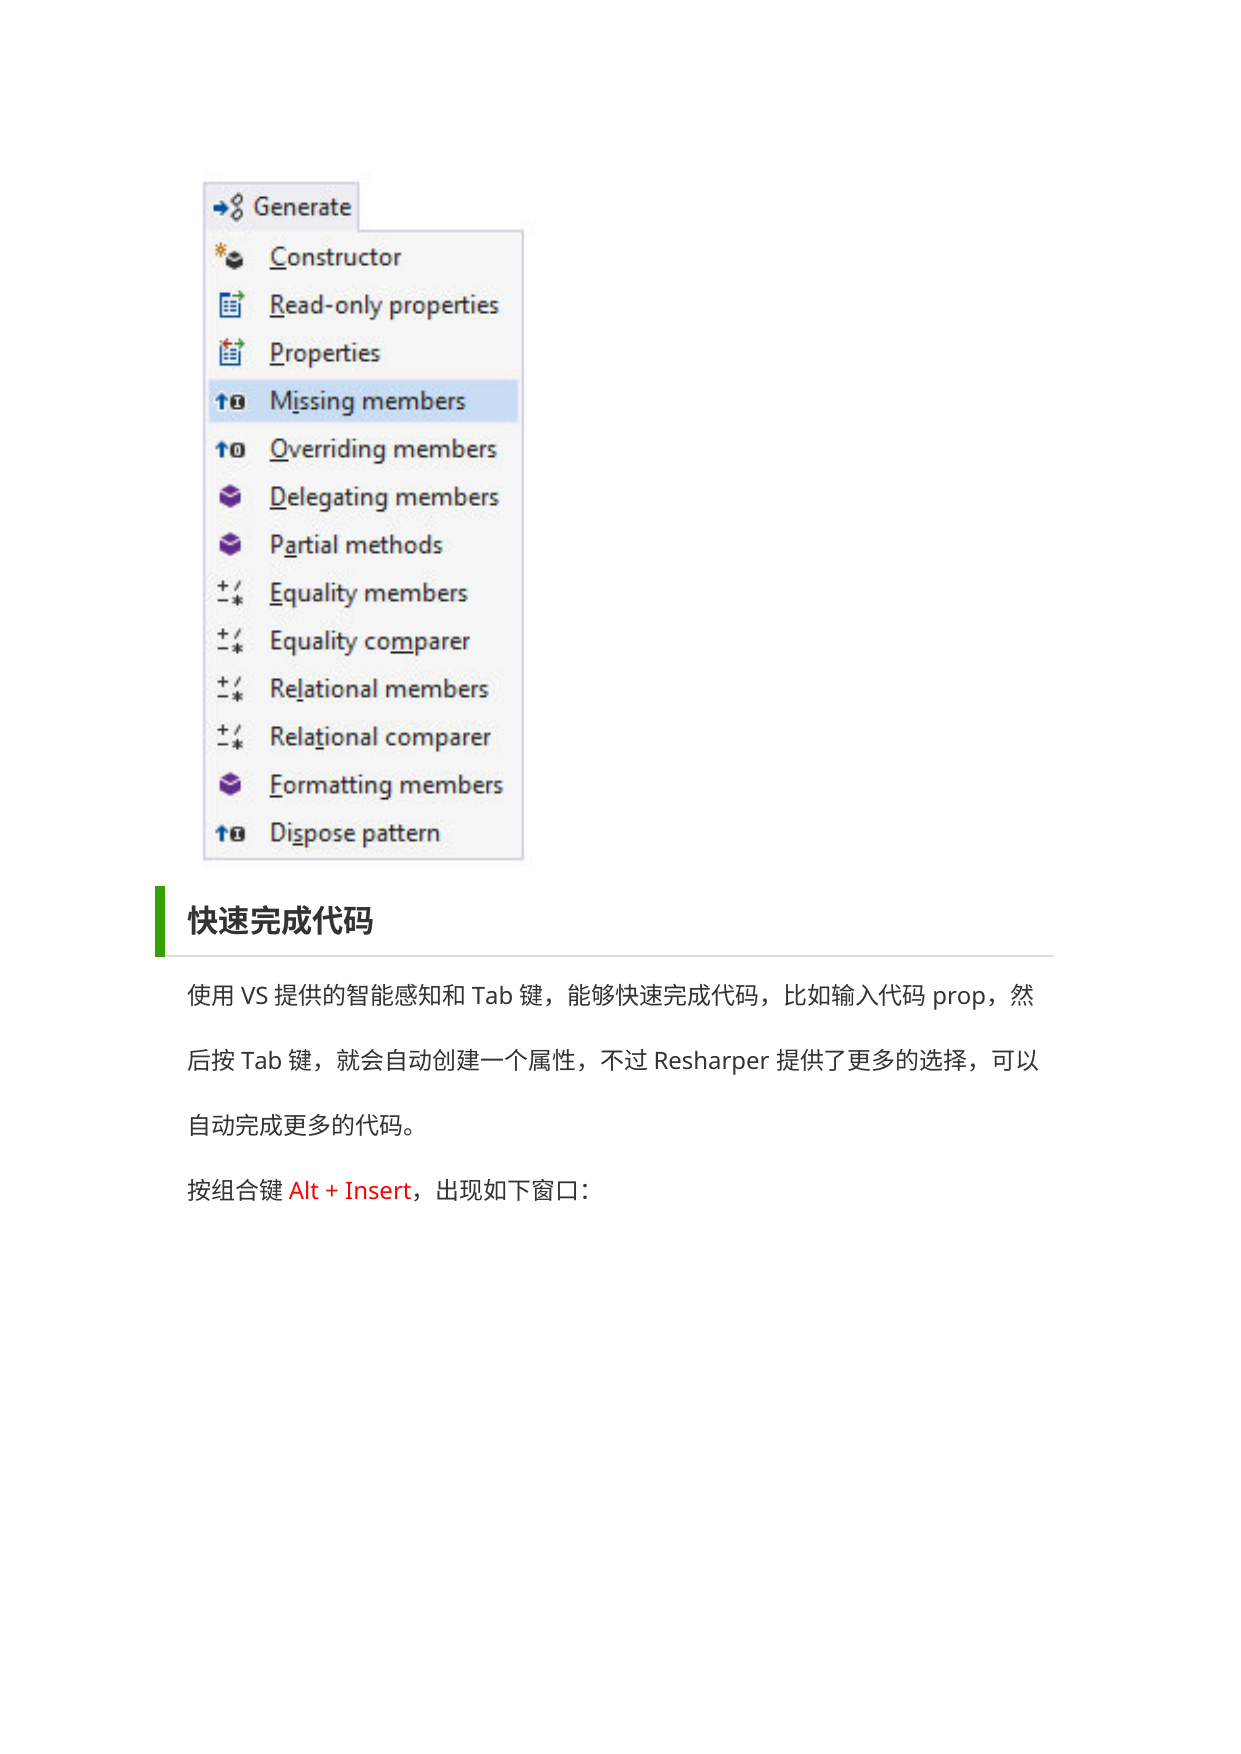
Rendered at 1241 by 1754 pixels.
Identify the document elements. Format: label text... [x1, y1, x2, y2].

text 按组合键 Alt + Insert，出现如下窗口： [187, 1157, 1053, 1222]
picture [187, 170, 539, 869]
text 使用 VS 提供的智能感知和 Tab 键，能够快速完成代码，比如输入代码 prop，然后按 Tab 键，就会自动创建一个属性，不过 Resharper 提供了更多的选择，可以自动完成更多的代码。 [187, 962, 1053, 1157]
text 快速完成代码 [165, 886, 1053, 955]
